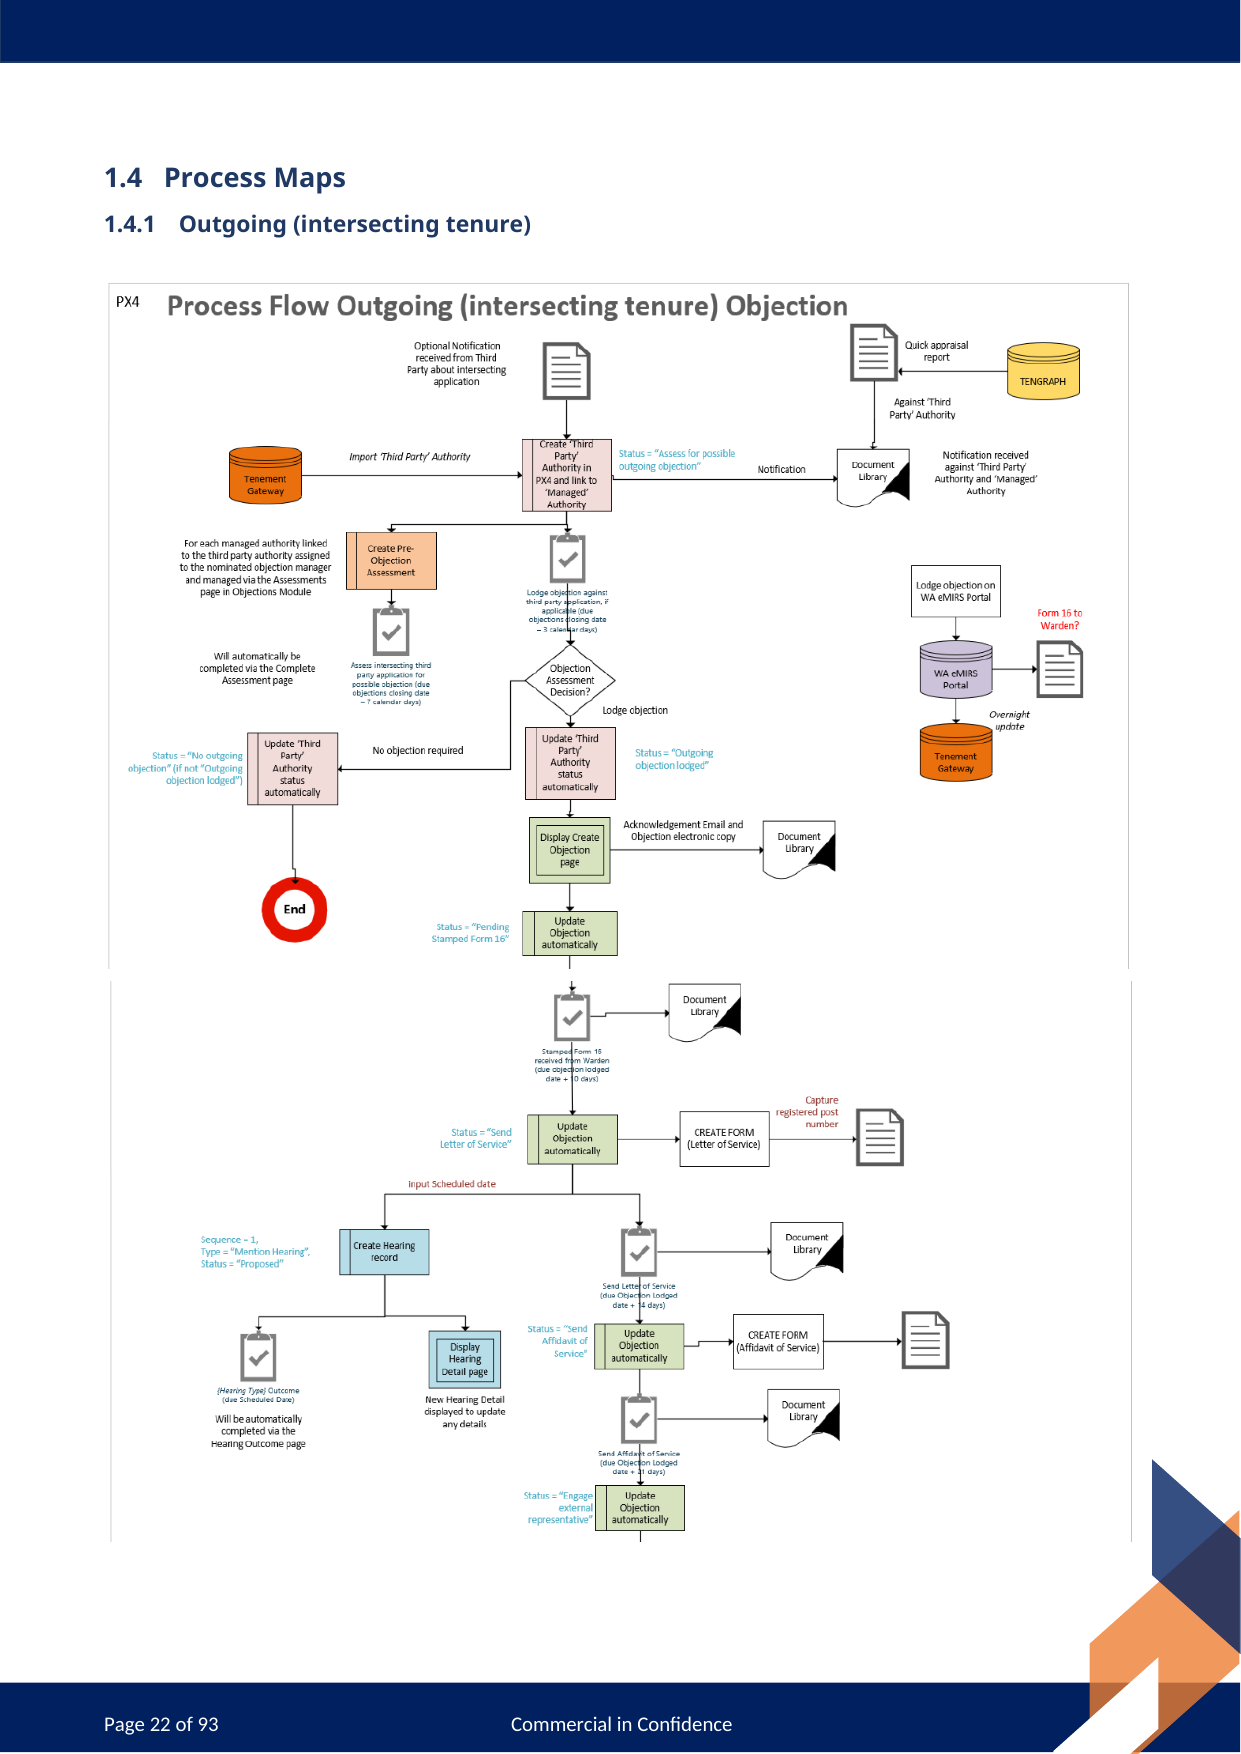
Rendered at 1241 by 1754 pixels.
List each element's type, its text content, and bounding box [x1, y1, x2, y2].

subtitle Outgoing (intersecting tenure) [103, 208, 1137, 239]
picture [103, 279, 1137, 969]
picture [103, 981, 1137, 1542]
subtitle Process Maps [103, 159, 1137, 196]
